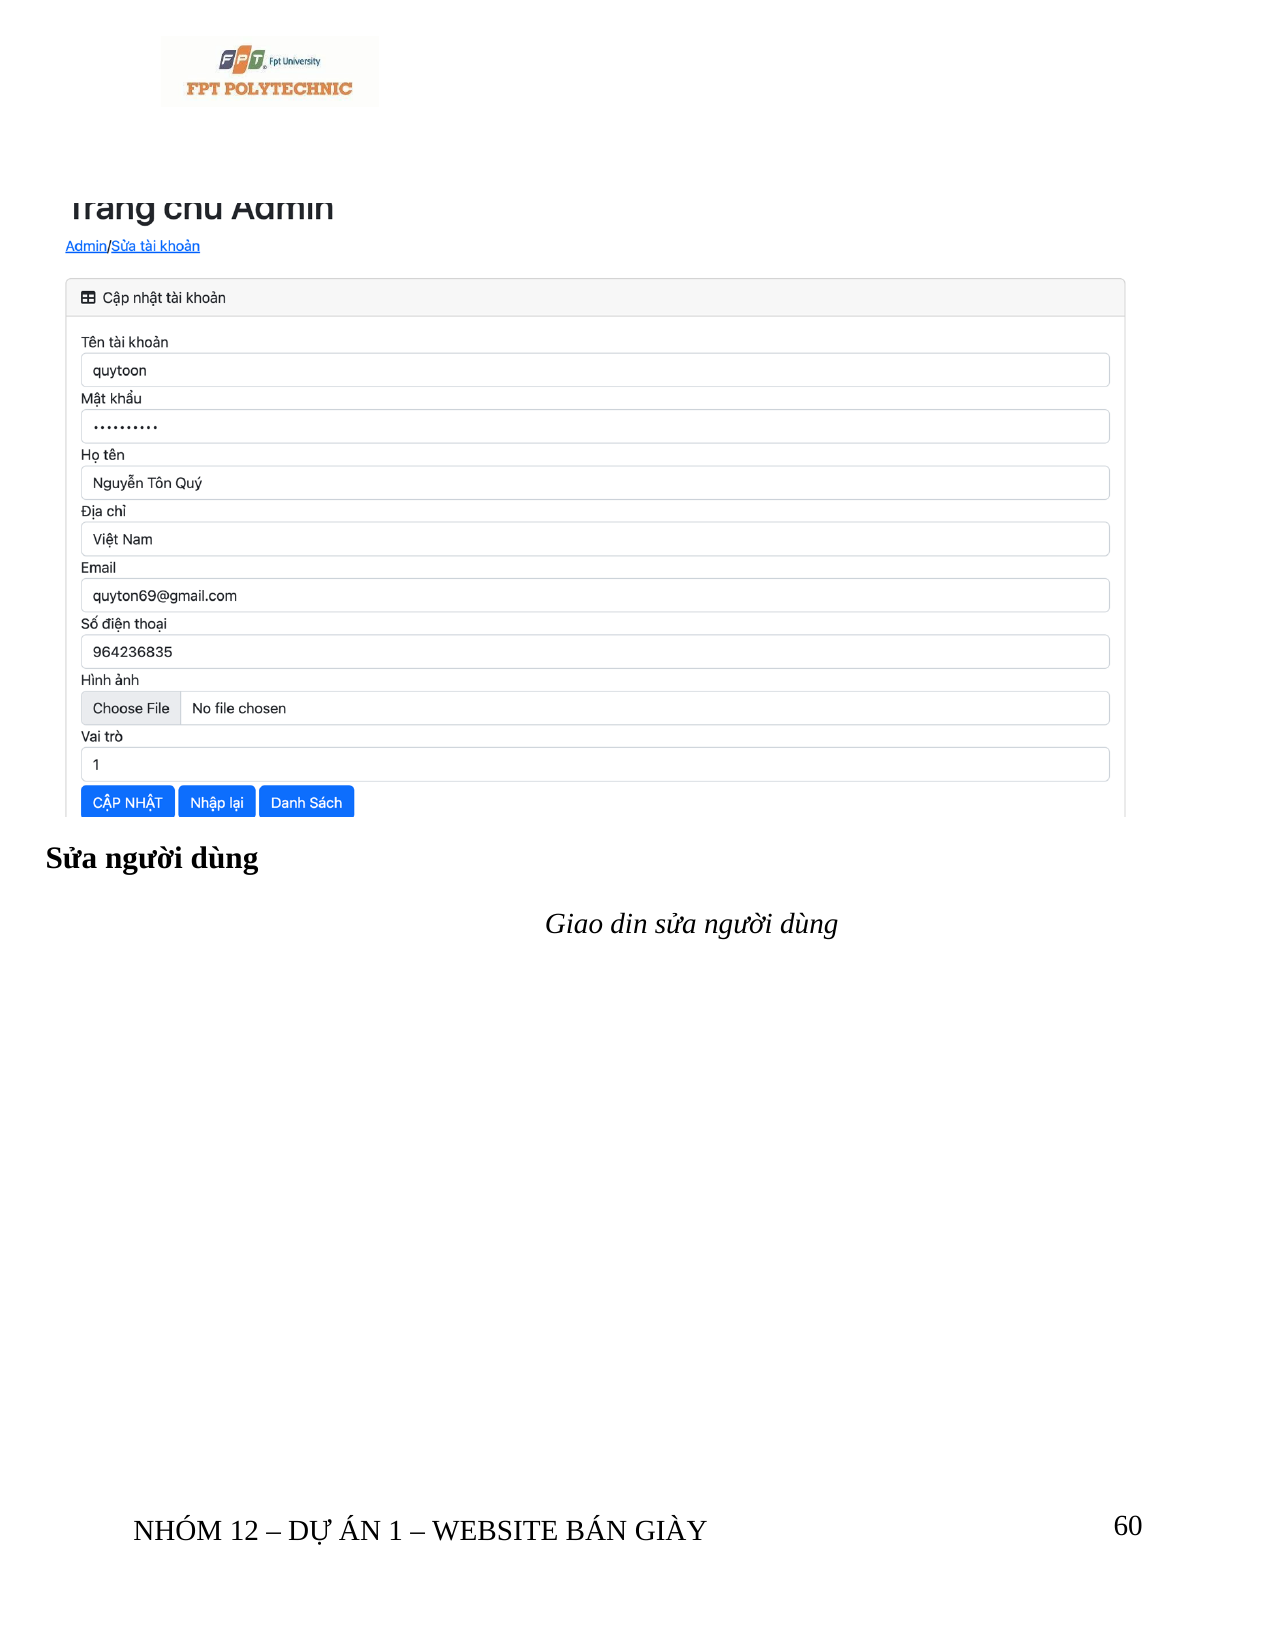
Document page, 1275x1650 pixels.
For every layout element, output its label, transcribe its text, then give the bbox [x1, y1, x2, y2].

picture [160, 36, 379, 107]
subtitle Sửa người dùng [45, 840, 1198, 876]
text Giao din sửa người dùng [187, 906, 1198, 940]
picture [45, 203, 1147, 817]
